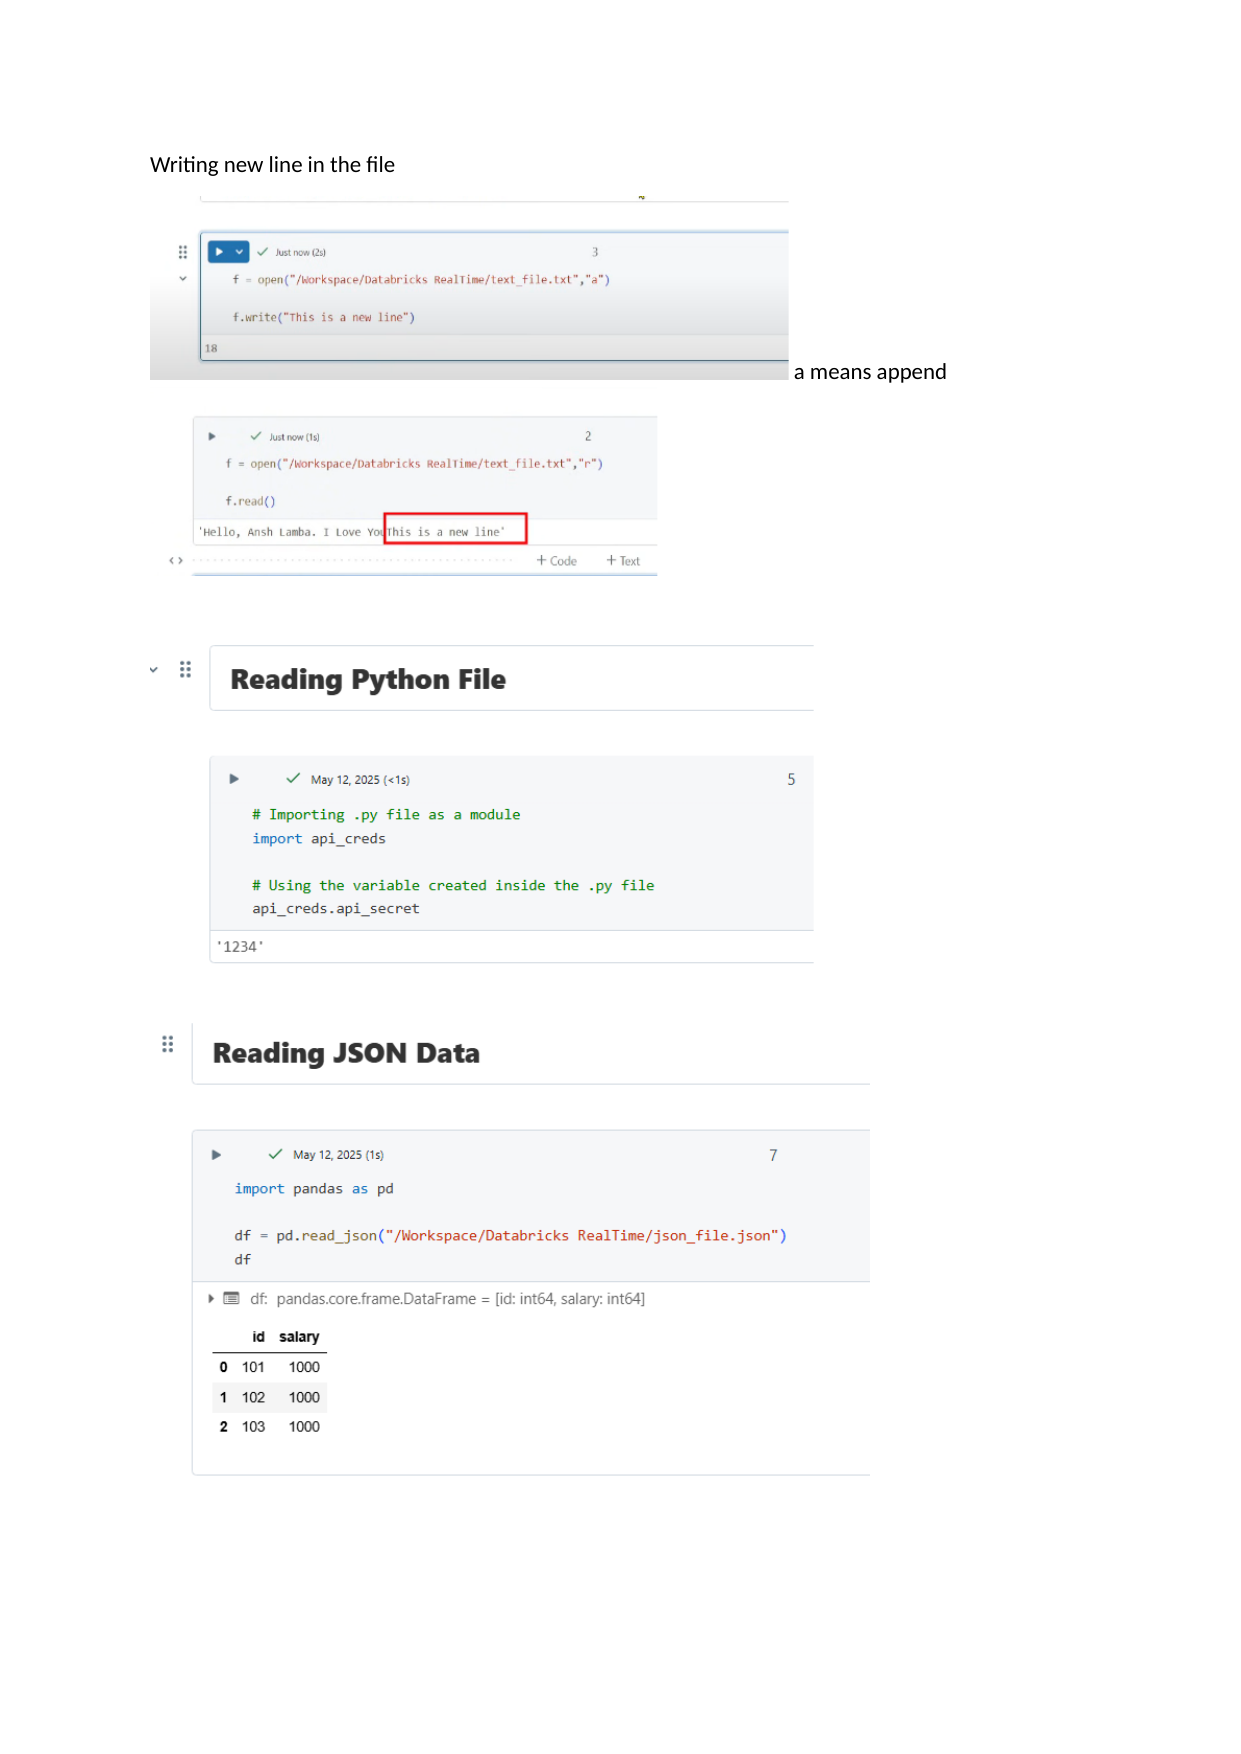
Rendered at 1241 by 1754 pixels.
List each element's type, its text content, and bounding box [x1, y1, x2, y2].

picture [150, 641, 814, 1005]
picture [150, 387, 658, 576]
picture [150, 196, 789, 380]
picture [150, 1023, 870, 1485]
text Writing new line in the file [150, 150, 1090, 178]
